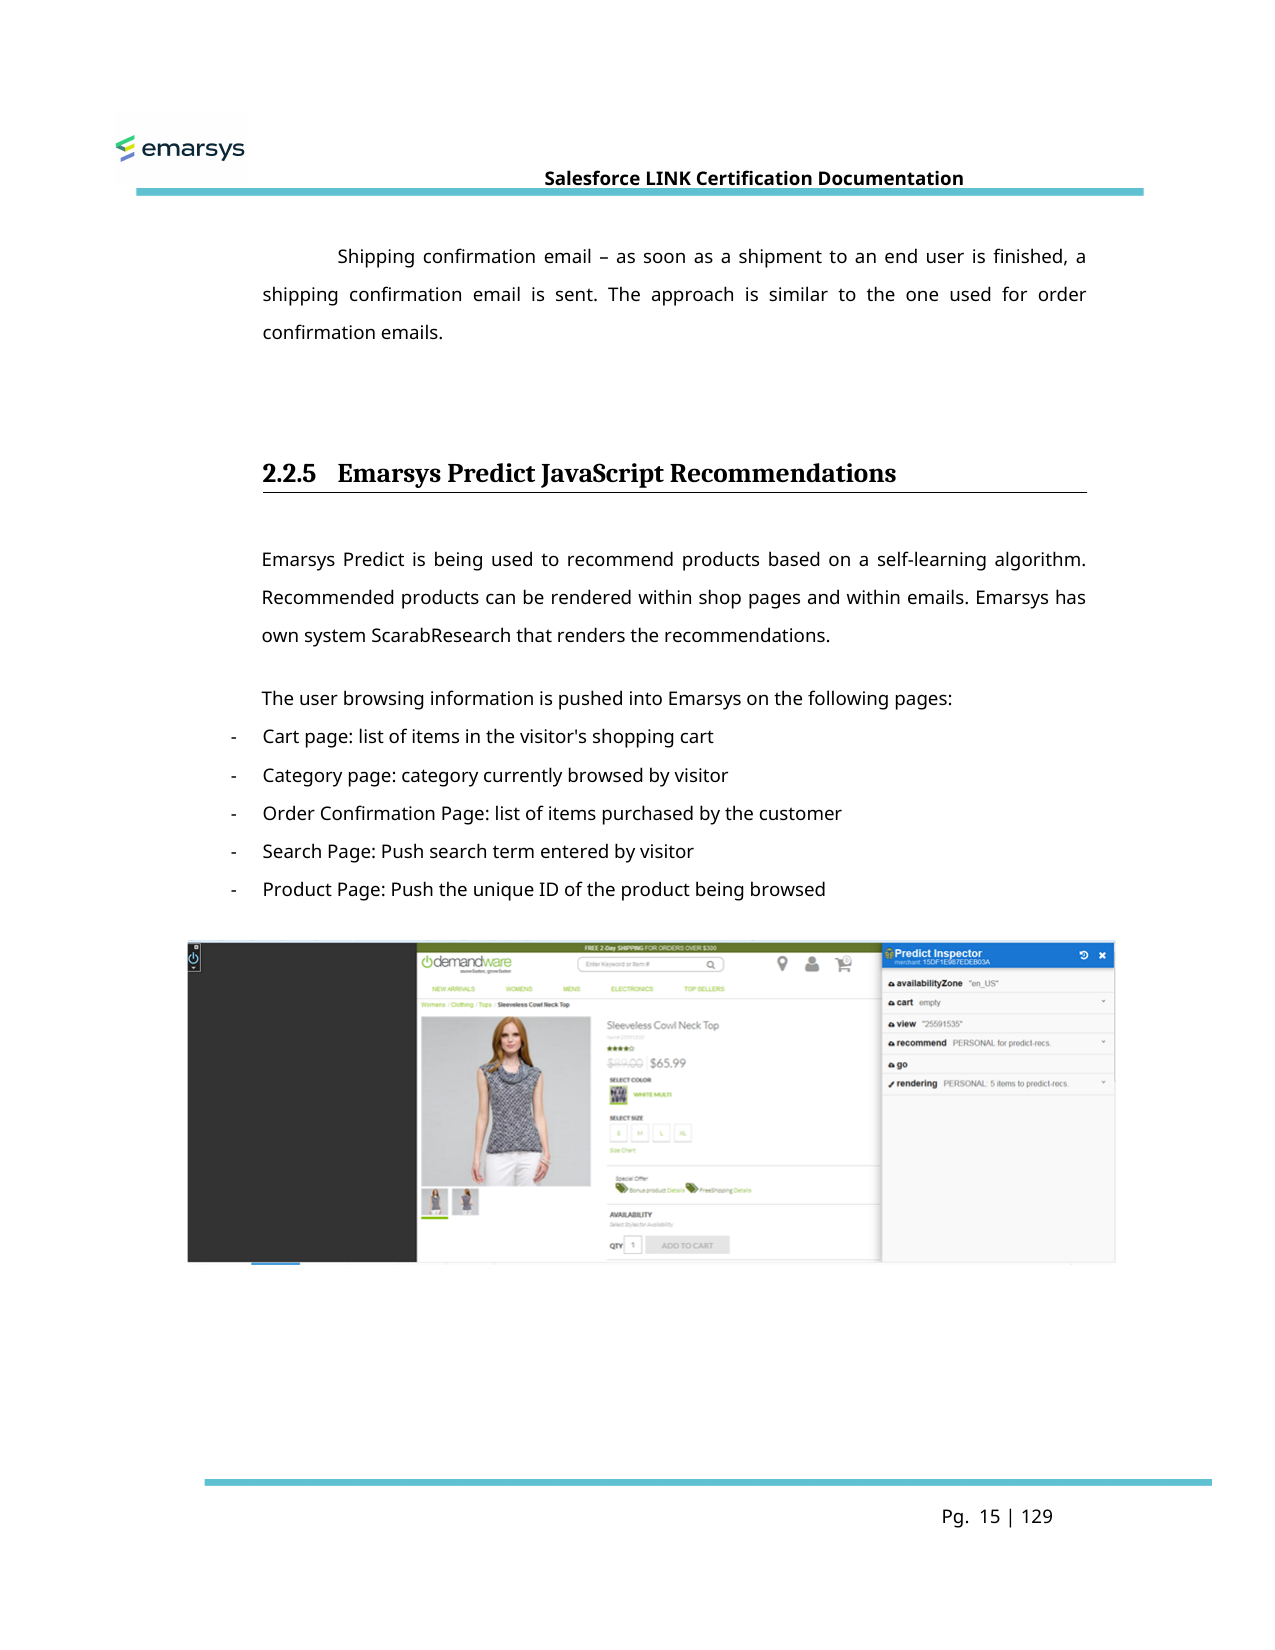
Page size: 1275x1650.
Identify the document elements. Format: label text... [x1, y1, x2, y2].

picture [113, 111, 247, 185]
subtitle Emarsys Predict JavaScript Recommendations [262, 458, 1087, 493]
list Cart page: list of items in the visitor's shopping cart [187, 724, 1087, 749]
picture [136, 188, 1144, 196]
picture [187, 940, 1116, 1265]
text Emarsys Predict is being used to recommend products based on a self-learning algorithm. Recommended products can be rendered within shop pages and within emails. Emarsys has own system ScarabResearch that renders the recommendations. [261, 546, 1087, 648]
text The user browsing information is pushed into Emarsys on the following pages: [261, 686, 1087, 711]
list Product Page: Push the unique ID of the product being browsed [187, 877, 1087, 902]
list Search Page: Push search term entered by visitor [187, 838, 1087, 864]
list Category page: category currently browsed by visitor [187, 762, 1087, 787]
text Shipping confirmation email – as soon as a shipment to an end user is finished, a shipping confirmation email is sent. The approach is similar to the one used for order confirmation emails. [262, 243, 1087, 345]
picture [204, 1479, 1212, 1486]
list Order Confirmation Page: list of items purchased by the customer [187, 800, 1087, 826]
